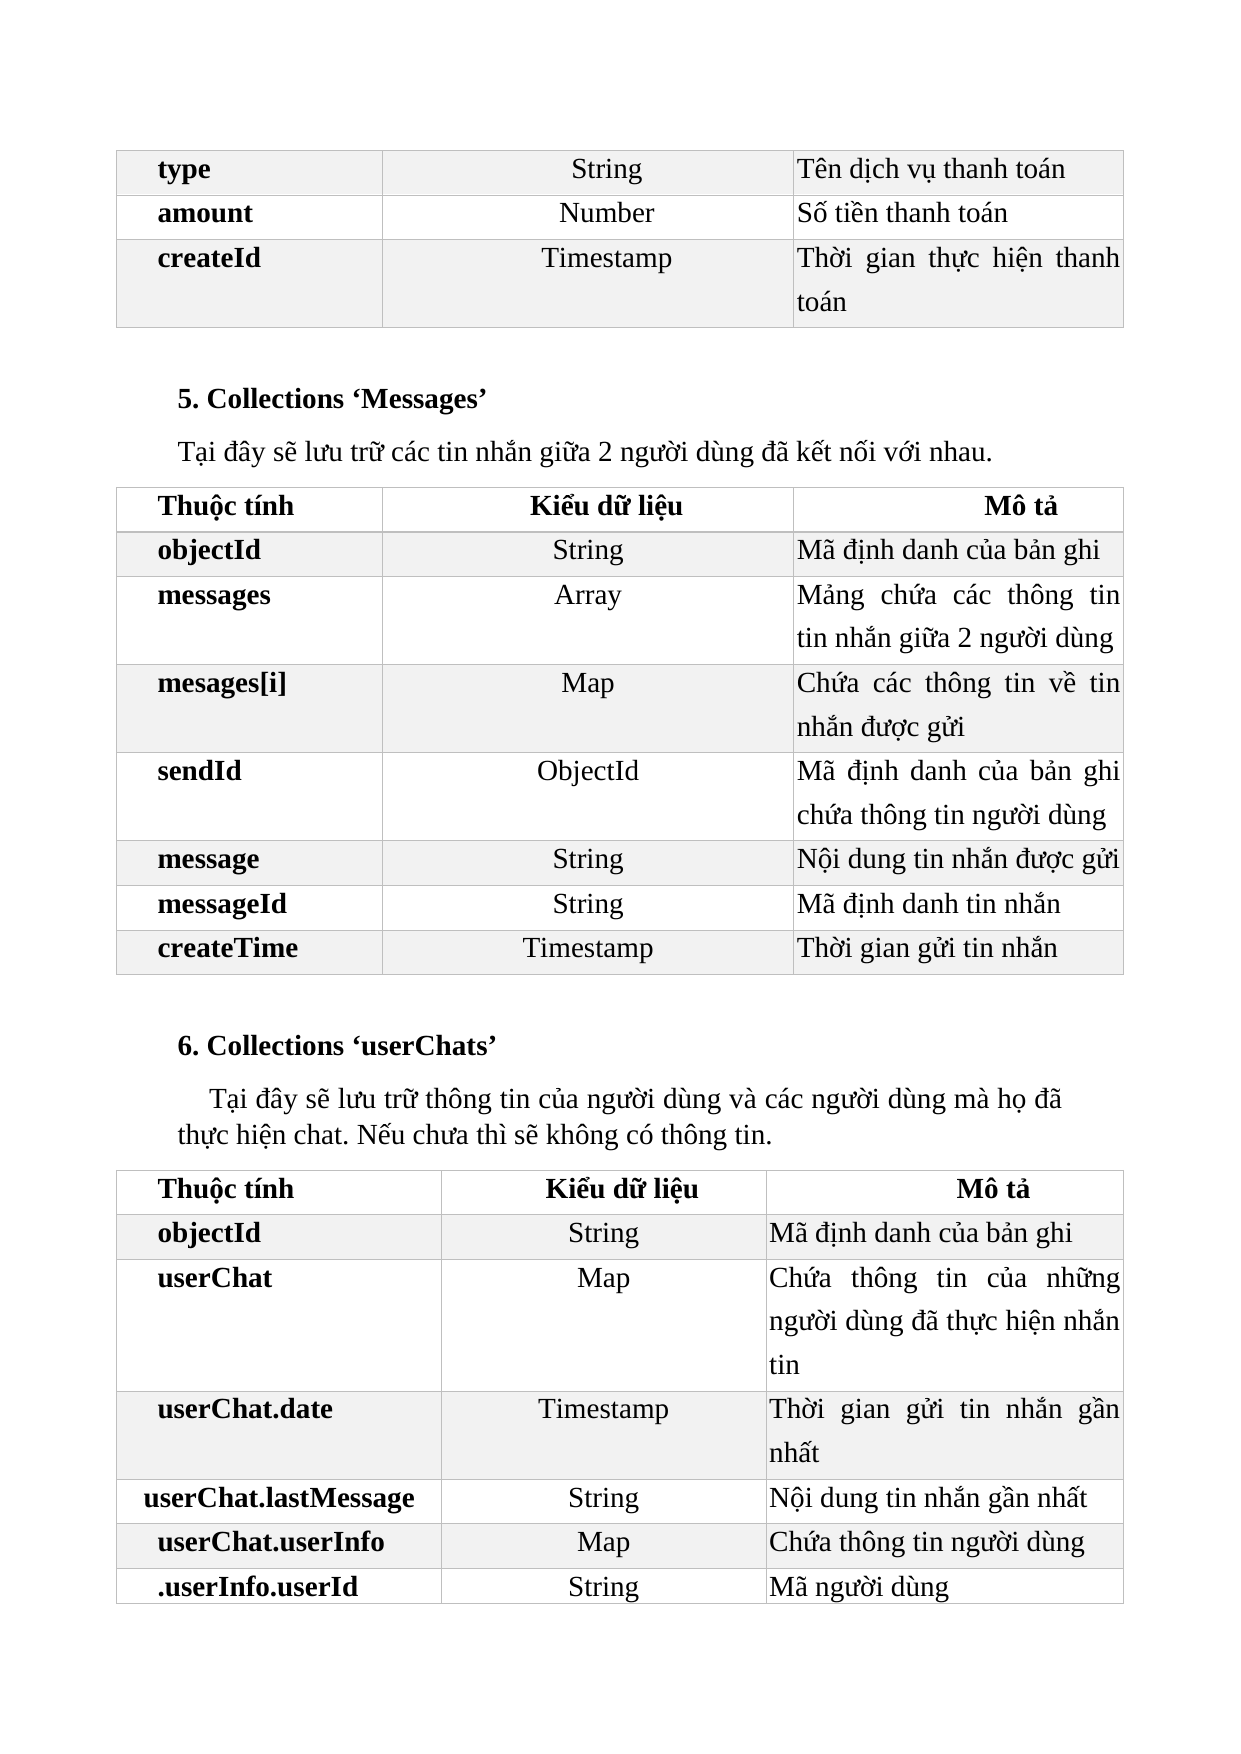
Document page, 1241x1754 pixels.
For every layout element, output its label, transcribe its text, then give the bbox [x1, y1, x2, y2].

table_cell messages [117, 577, 382, 664]
table_cell message [117, 841, 382, 885]
table_cell Map [442, 1260, 766, 1391]
table_header Mô tả [767, 1171, 1123, 1214]
table_cell String [383, 533, 793, 576]
table_cell .userInfo.userId [117, 1569, 441, 1602]
table_cell Number [383, 196, 793, 239]
text 6. Collections ‘userChats’ [177, 1028, 1063, 1061]
table_cell Timestamp [383, 931, 793, 974]
table_cell Chứa thông tin của những người dùng đã thực hiện nhắn tin [767, 1260, 1123, 1391]
table_cell Tên dịch vụ thanh toán [794, 151, 1123, 194]
table_cell ObjectId [383, 753, 793, 840]
table_cell String [383, 841, 793, 885]
table_header Kiểu dữ liệu [442, 1171, 766, 1214]
table_cell createId [117, 240, 382, 327]
table_cell String [383, 886, 793, 929]
table_cell userChat.date [117, 1392, 441, 1479]
table_cell Array [383, 577, 793, 664]
table_cell Mã định danh của bản ghi chứa thông tin người dùng [794, 753, 1123, 840]
table_cell Thời gian thực hiện thanh toán [794, 240, 1123, 327]
table_cell Mã định danh tin nhắn [794, 886, 1123, 929]
table_cell createTime [117, 931, 382, 974]
table_cell sendId [117, 753, 382, 840]
table_header Kiểu dữ liệu [383, 488, 793, 531]
table_header Thuộc tính [117, 1171, 441, 1214]
table_cell String [442, 1215, 766, 1259]
table_cell Mã định danh của bản ghi [794, 533, 1123, 576]
table_cell Mã định danh của bản ghi [767, 1215, 1123, 1259]
table_cell Nội dung tin nhắn gần nhất [767, 1480, 1123, 1523]
table_cell userChat [117, 1260, 441, 1391]
table_header Mô tả [794, 488, 1123, 531]
table_cell Mảng chứa các thông tin tin nhắn giữa 2 người dùng [794, 577, 1123, 664]
table_cell Mã người dùng [767, 1569, 1123, 1602]
table_cell Chứa thông tin người dùng [767, 1524, 1123, 1568]
table_cell Map [442, 1524, 766, 1568]
table_cell Nội dung tin nhắn được gửi [794, 841, 1123, 885]
text 5. Collections ‘Messages’ [177, 381, 1063, 415]
table_cell Map [383, 665, 793, 752]
table_cell Thời gian gửi tin nhắn gần nhất [767, 1392, 1123, 1479]
text Tại đây sẽ lưu trữ các tin nhắn giữa 2 người dùng đã kết nối với nhau. [177, 434, 1063, 467]
table_cell Timestamp [383, 240, 793, 327]
table_cell objectId [117, 1215, 441, 1259]
text Tại đây sẽ lưu trữ thông tin của người dùng và các người dùng mà họ đã thực hiện chat. Nếu chưa thì sẽ không có thông tin. [177, 1081, 1063, 1150]
table_cell Timestamp [442, 1392, 766, 1479]
table_cell userChat.userInfo [117, 1524, 441, 1568]
table_cell String [383, 151, 793, 194]
table_cell type [117, 151, 382, 194]
table_cell Số tiền thanh toán [794, 196, 1123, 239]
table_cell String [442, 1480, 766, 1523]
table_cell objectId [117, 533, 382, 576]
table_cell userChat.lastMessage [117, 1480, 441, 1523]
table_cell String [442, 1569, 766, 1602]
table_cell messageId [117, 886, 382, 929]
table_cell amount [117, 196, 382, 239]
table_cell Chứa các thông tin về tin nhắn được gửi [794, 665, 1123, 752]
table_header Thuộc tính [117, 488, 382, 531]
table_cell mesages[i] [117, 665, 382, 752]
table_cell Thời gian gửi tin nhắn [794, 931, 1123, 974]
